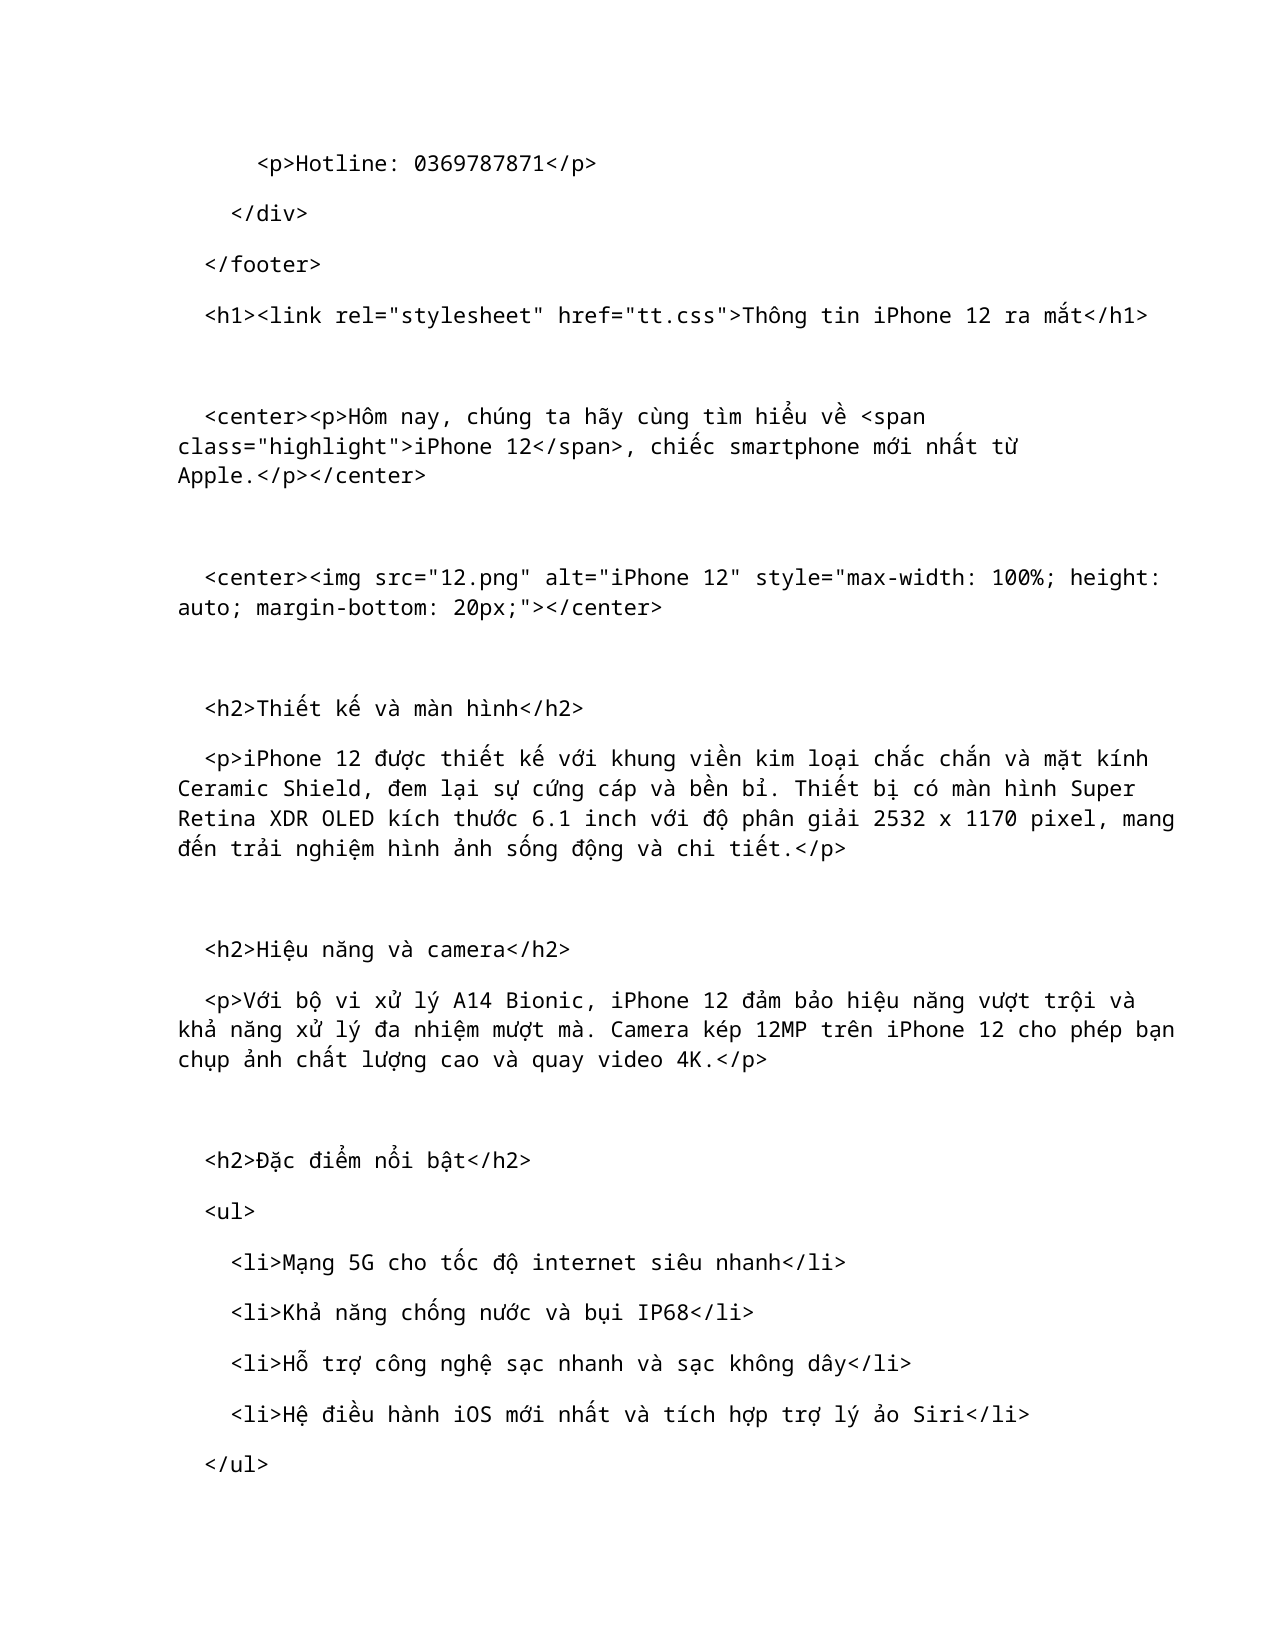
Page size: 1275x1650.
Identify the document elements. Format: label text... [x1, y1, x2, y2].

text <li>Hỗ trợ công nghệ sạc nhanh và sạc không dây</li> [177, 1348, 1186, 1378]
text <p>iPhone 12 được thiết kế với khung viền kim loại chắc chắn và mặt kính Ceramic Shield, đem lại sự cứng cáp và bền bỉ. Thiết bị có màn hình Super Retina XDR OLED kích thước 6.1 inch với độ phân giải 2532 x 1170 pixel, mang đến trải nghiệm hình ảnh sống động và chi tiết.</p> [177, 743, 1186, 862]
text <h2>Đặc điểm nổi bật</h2> [177, 1145, 1186, 1175]
text <p>Hotline: 0369787871</p> [177, 148, 1186, 177]
text <p>Với bộ vi xử lý A14 Bionic, iPhone 12 đảm bảo hiệu năng vượt trội và khả năng xử lý đa nhiệm mượt mà. Camera kép 12MP trên iPhone 12 cho phép bạn chụp ảnh chất lượng cao và quay video 4K.</p> [177, 984, 1186, 1074]
text </footer> [177, 249, 1186, 279]
text <center><p>Hôm nay, chúng ta hãy cùng tìm hiểu về <span class="highlight">iPhone 12</span>, chiếc smartphone mới nhất từ Apple.</p></center> [177, 401, 1186, 490]
text <li>Hệ điều hành iOS mới nhất và tích hợp trợ lý ảo Siri</li> [177, 1398, 1186, 1428]
text <h2>Thiết kế và màn hình</h2> [177, 693, 1186, 722]
text <ul> [177, 1196, 1186, 1226]
text </ul> [177, 1449, 1186, 1479]
text <center><img src="12.png" alt="iPhone 12" style="max-width: 100%; height: auto; margin-bottom: 20px;"></center> [177, 562, 1186, 621]
text <h2>Hiệu năng và camera</h2> [177, 934, 1186, 964]
text </div> [177, 198, 1186, 228]
text <li>Khả năng chống nước và bụi IP68</li> [177, 1297, 1186, 1327]
text <h1><link rel="stylesheet" href="tt.css">Thông tin iPhone 12 ra mắt</h1> [177, 299, 1186, 329]
text <li>Mạng 5G cho tốc độ internet siêu nhanh</li> [177, 1247, 1186, 1276]
